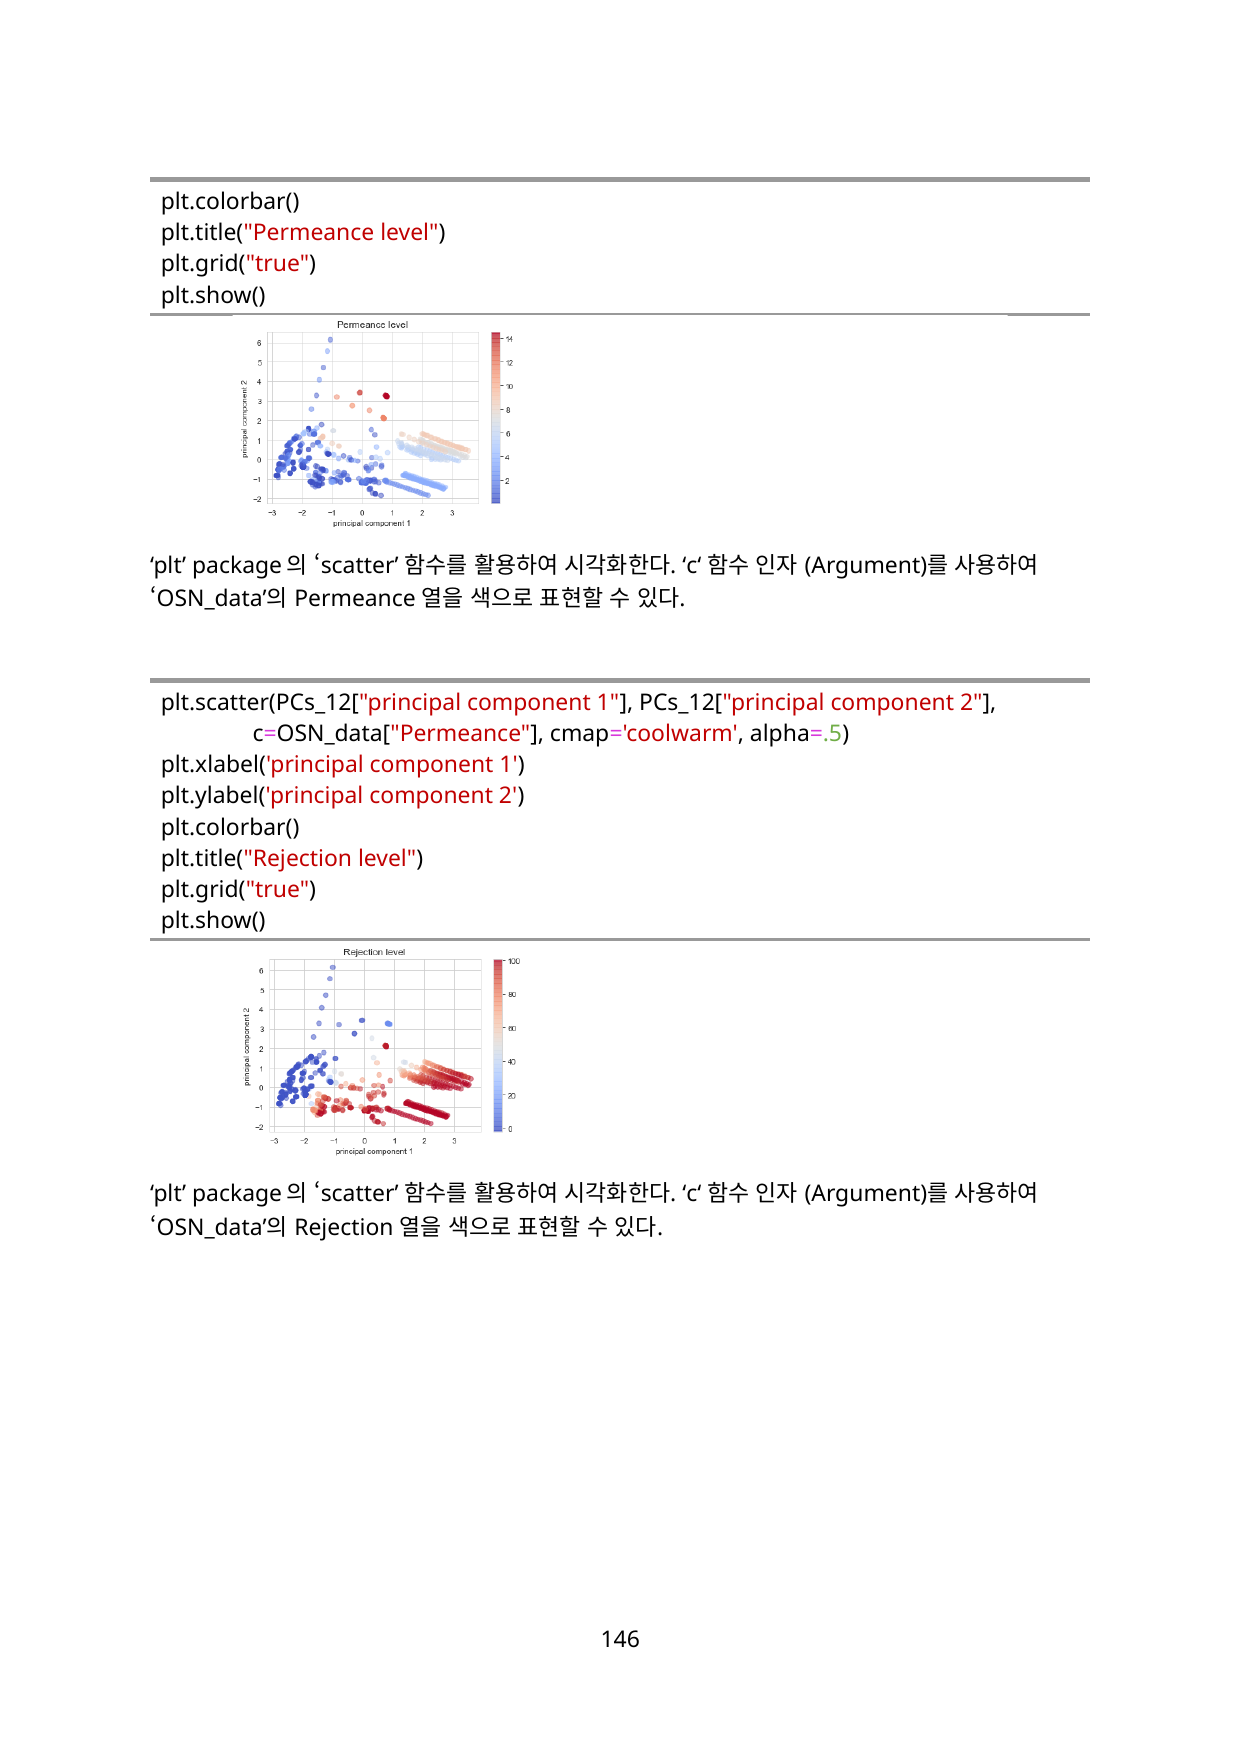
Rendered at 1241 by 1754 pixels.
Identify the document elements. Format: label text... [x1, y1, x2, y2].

picture [232, 941, 1008, 1159]
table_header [150, 182, 1090, 313]
table_header plt.scatter(PCs_12["principal component 1"], PCs_12["principal component 2"], c=OSN_data["Permeance"], cmap='coolwarm', alpha=.5) plt.xlabel('principal component 1') plt.ylabel('principal component 2') plt.colorbar() plt.title("Rejection level") plt.grid("true") plt.show() [150, 683, 1090, 938]
picture [232, 315, 1008, 530]
text ‘plt’ package의 ‘scatter’ 함수를 활용하여 시각화한다. ‘c‘ 함수 인자 (Argument)를 사용하여 ‘OSN_data’의 Permeance 열을 색으로 표현할 수 있다. [150, 547, 1090, 613]
text ‘plt’ package의 ‘scatter’ 함수를 활용하여 시각화한다. ‘c‘ 함수 인자 (Argument)를 사용하여 ‘OSN_data’의 Rejection 열을 색으로 표현할 수 있다. [150, 1175, 1090, 1242]
